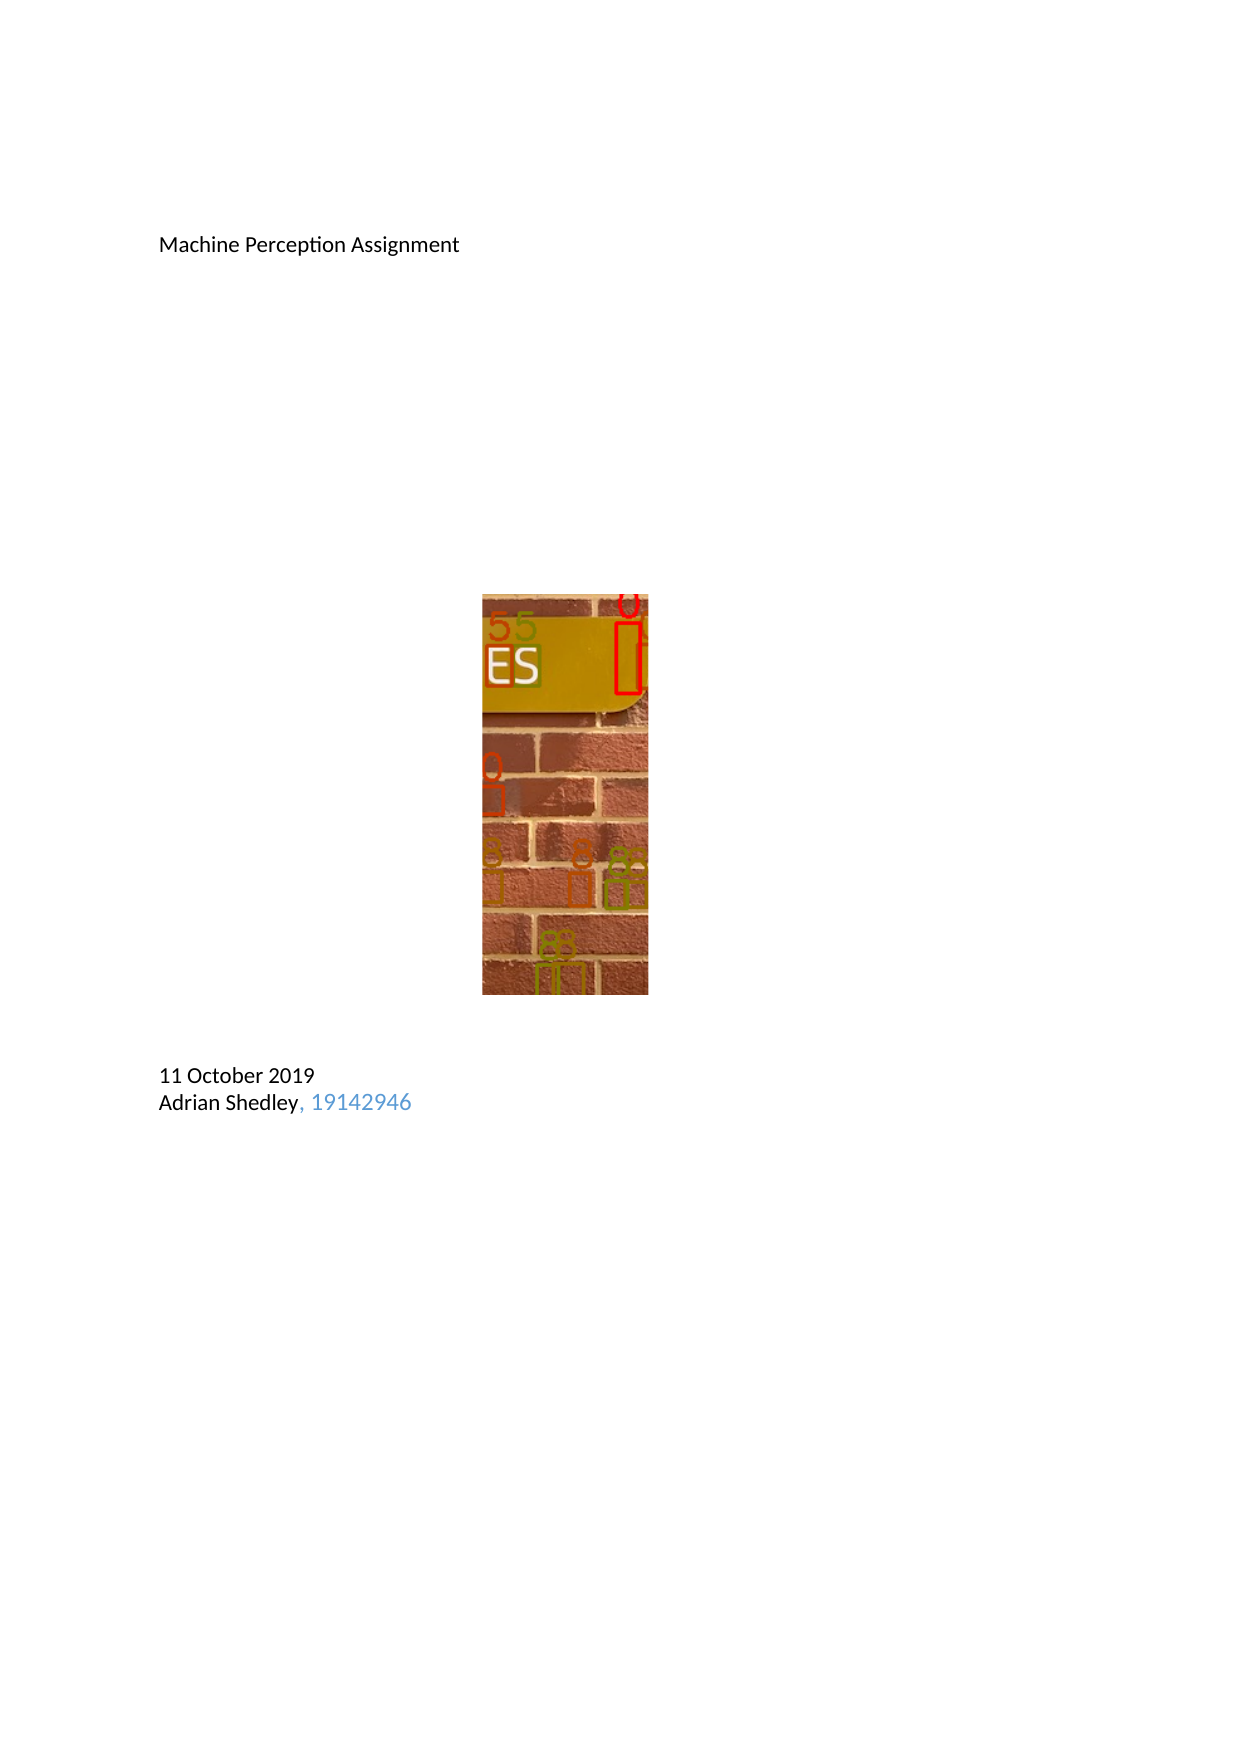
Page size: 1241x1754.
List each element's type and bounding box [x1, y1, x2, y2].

picture [482, 590, 649, 995]
